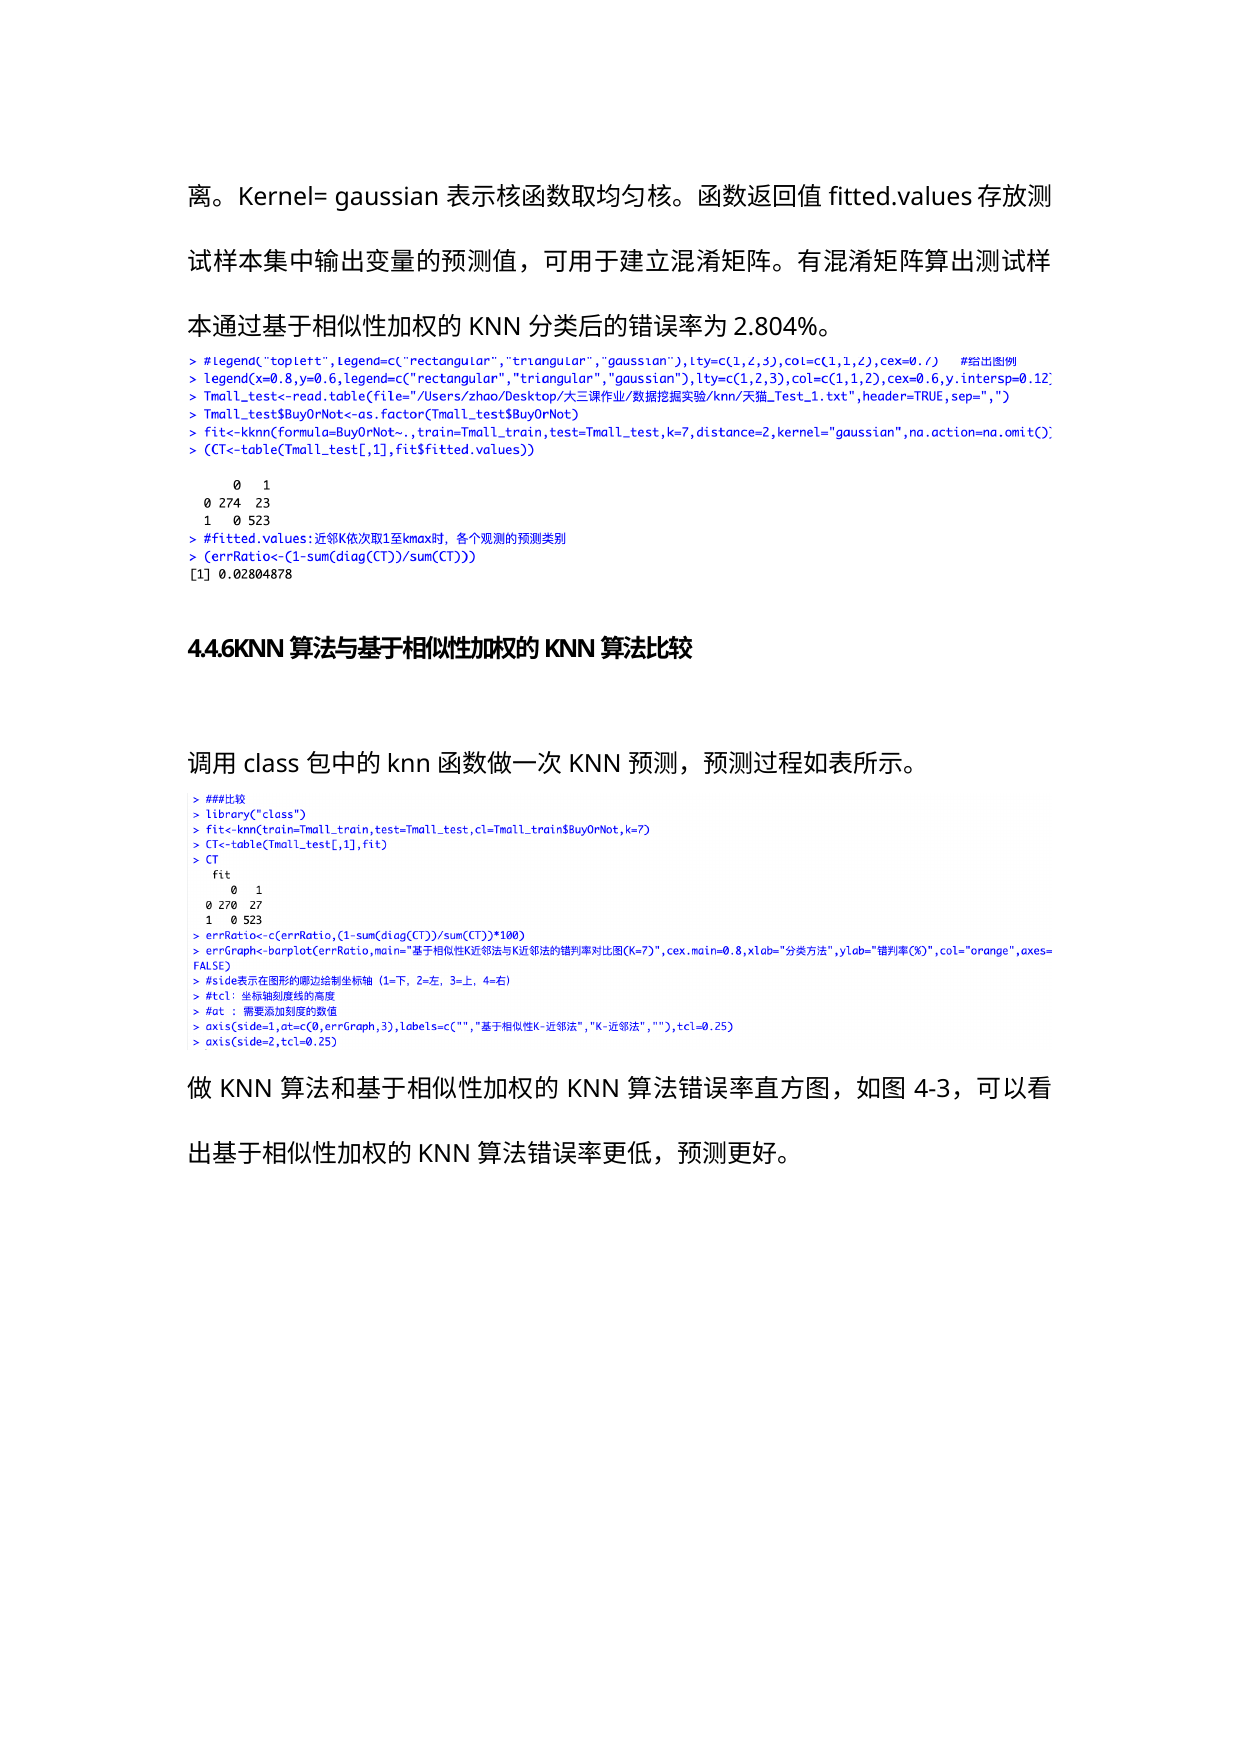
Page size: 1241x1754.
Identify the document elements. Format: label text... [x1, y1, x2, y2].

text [187, 162, 1053, 357]
text 做 KNN 算法和基于相似性加权的 KNN 算法错误率直方图，如图 4-3，可以看出基于相似性加权的KNN 算法错误率更低，预测更好。 [187, 1054, 1053, 1184]
picture [187, 793, 1053, 1050]
picture [187, 357, 1052, 582]
subtitle 4.4.6KNN 算法与基于相似性加权的 KNN 算法比较 [187, 614, 1053, 679]
text 调用 class 包中的 knn 函数做一次 KNN 预测，预测过程如表所示。 [187, 729, 1053, 793]
